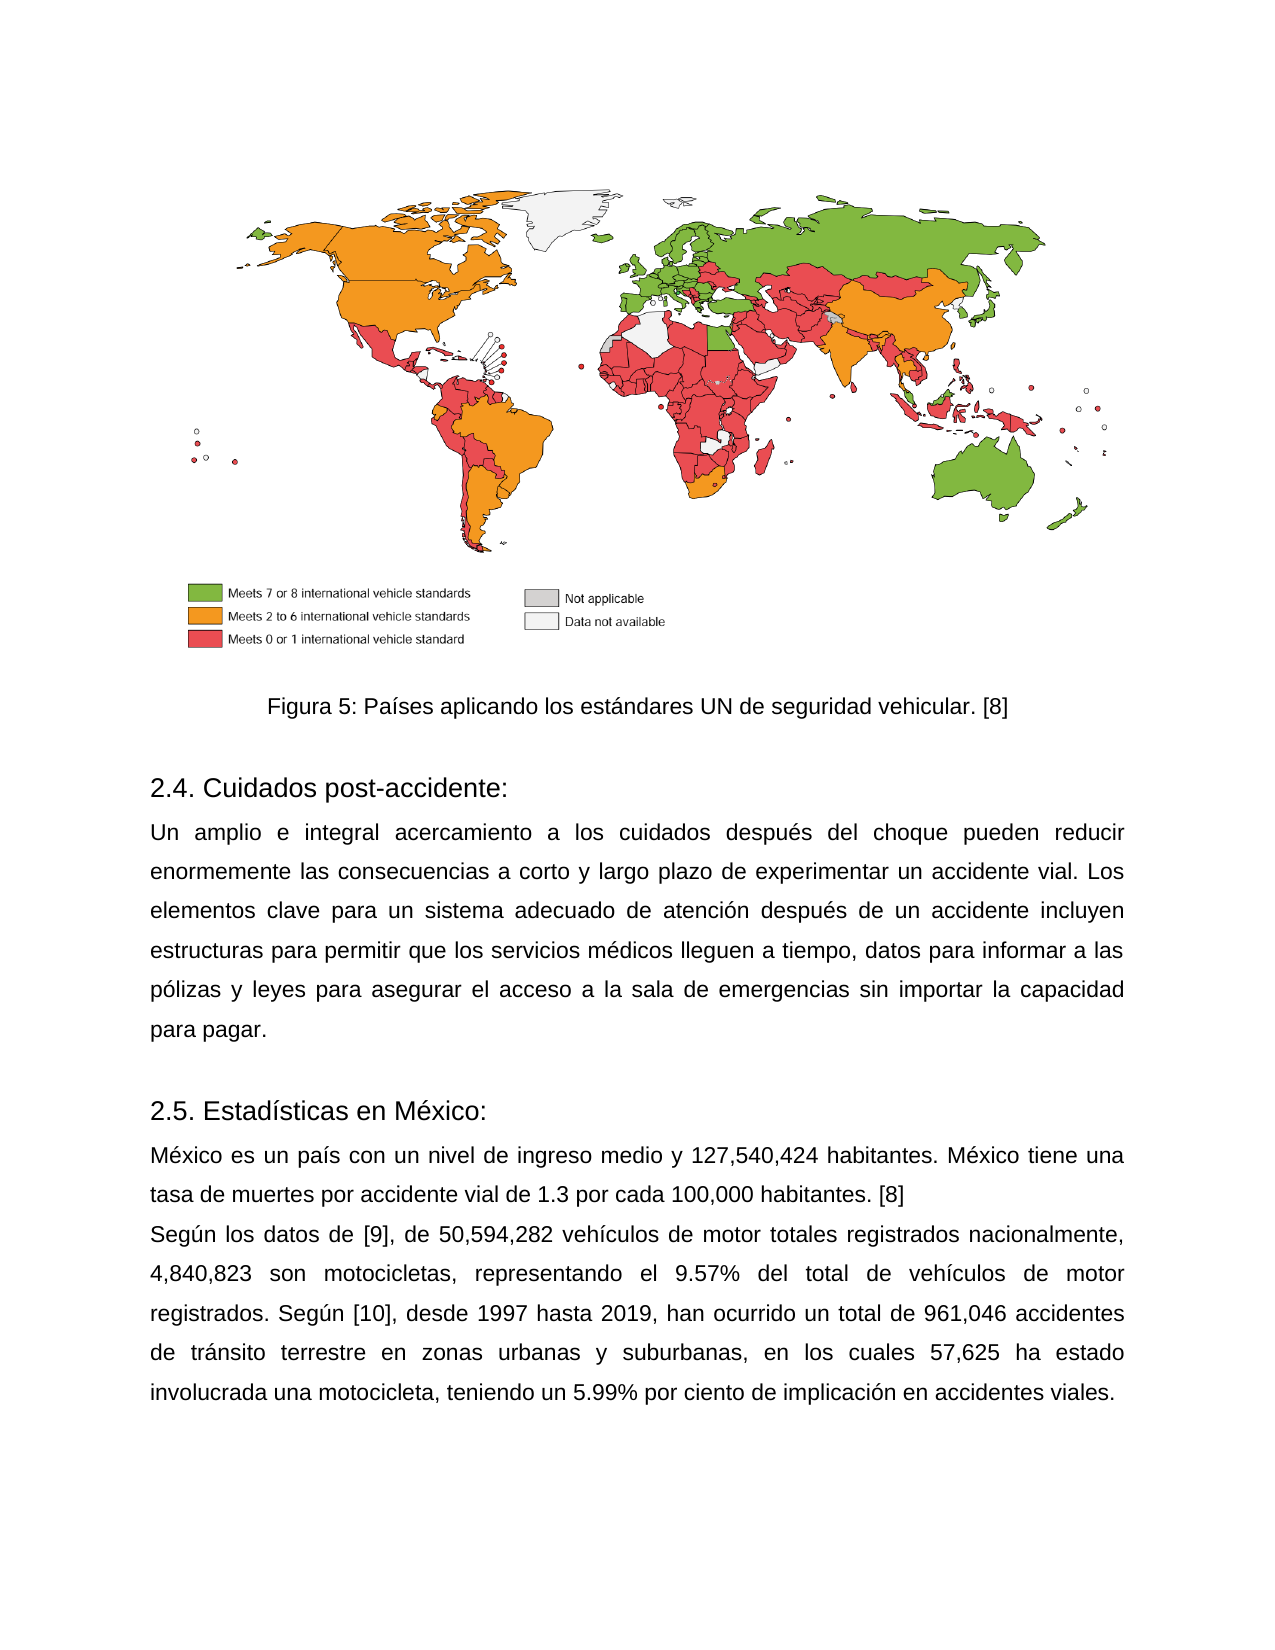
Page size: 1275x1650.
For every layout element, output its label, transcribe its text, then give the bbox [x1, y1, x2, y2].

list Un amplio e integral acercamiento a los cuidados después del choque pueden reducir enormemente las consecuencias a corto y largo plazo de experimentar un accidente vial. Los elementos clave para un sistema adecuado de atención después de un accidente incluyen estructuras para permitir que los servicios médicos lleguen a tiempo, datos para informar a las pólizas y leyes para asegurar el acceso a la sala de emergencias sin importar la capacidad para pagar. [150, 818, 1125, 1042]
list Estadísticas en México: [150, 1095, 1125, 1126]
list Figura 5: Países aplicando los estándares UN de seguridad vehicular. [8] [150, 693, 1125, 719]
list México es un país con un nivel de ingreso medio y 127,540,424 habitantes. México tiene una tasa de muertes por accidente vial de 1.3 por cada 100,000 habitantes. [8] [150, 1142, 1125, 1207]
list Según los datos de [9], de 50,594,282 vehículos de motor totales registrados nacionalmente, 4,840,823 son motocicletas, representando el 9.57% del total de vehículos de motor registrados. Según [10], desde 1997 hasta 2019, han ocurrido un total de 961,046 accidentes de tránsito terrestre en zonas urbanas y suburbanas, en los cuales 57,625 ha estado involucrada una motocicleta, teniendo un 5.99% por ciento de implicación en accidentes viales. [150, 1221, 1125, 1405]
list Cuidados post-accidente: [150, 772, 1125, 803]
picture [150, 150, 1125, 679]
